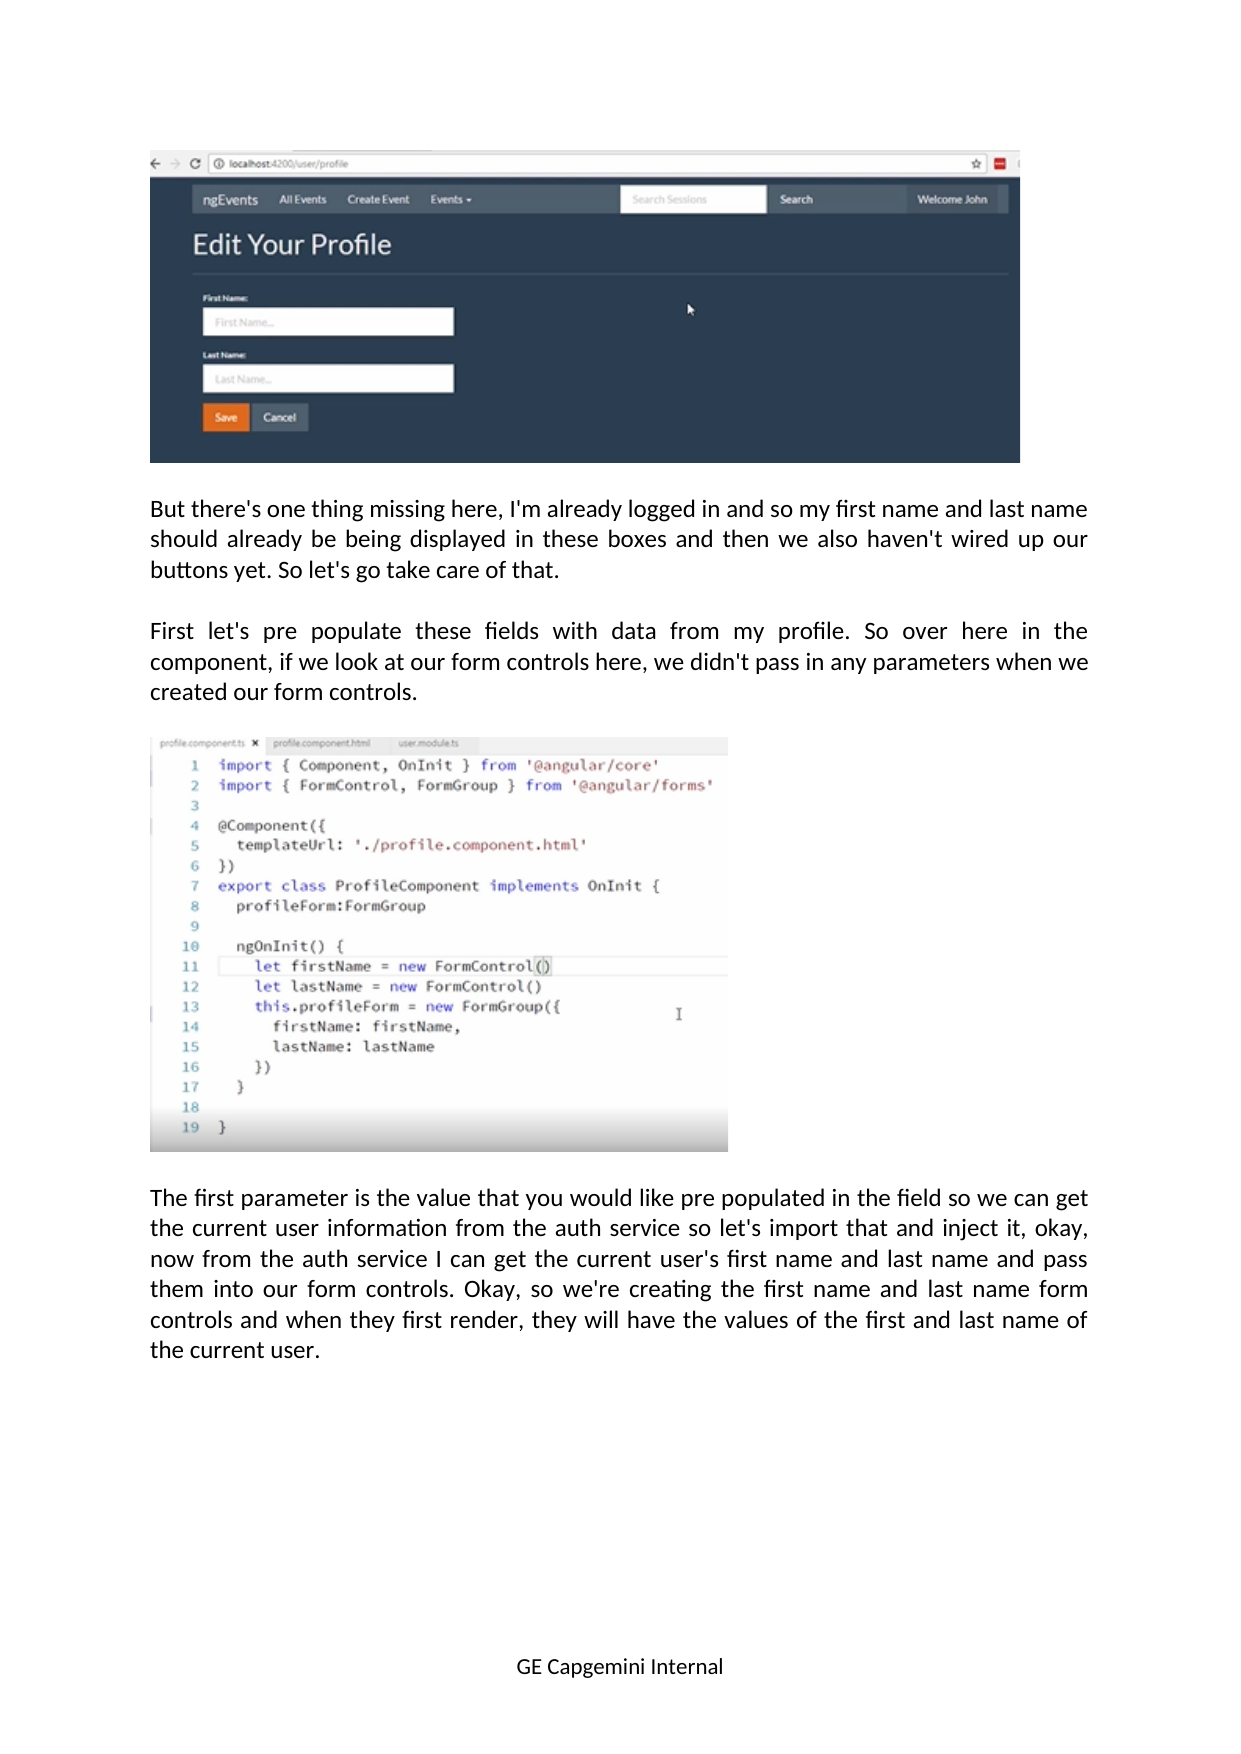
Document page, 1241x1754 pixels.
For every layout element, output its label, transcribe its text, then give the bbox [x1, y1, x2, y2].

text But there's one thing missing here, I'm already logged in and so my first name and last name should already be being displayed in these boxes and then we also haven't wired up our buttons yet. So let's go take care of that. [150, 493, 1090, 584]
picture [150, 150, 1021, 463]
text First let's pre populate these fields with data from my profile. So over here in the component, if we look at our form controls here, we didn't pass in any parameters when we created our form controls. [150, 615, 1090, 707]
picture [150, 737, 729, 1152]
text The first parameter is the value that you would like pre populated in the field so we can get the current user information from the auth service so let's import that and inject it, okay, now from the auth service I can get the current user's first name and last name and pass them into our form controls. Okay, so we're creating the first name and last name form controls and when they first render, they will have the values of the first and last name of the current user. [150, 1182, 1090, 1365]
